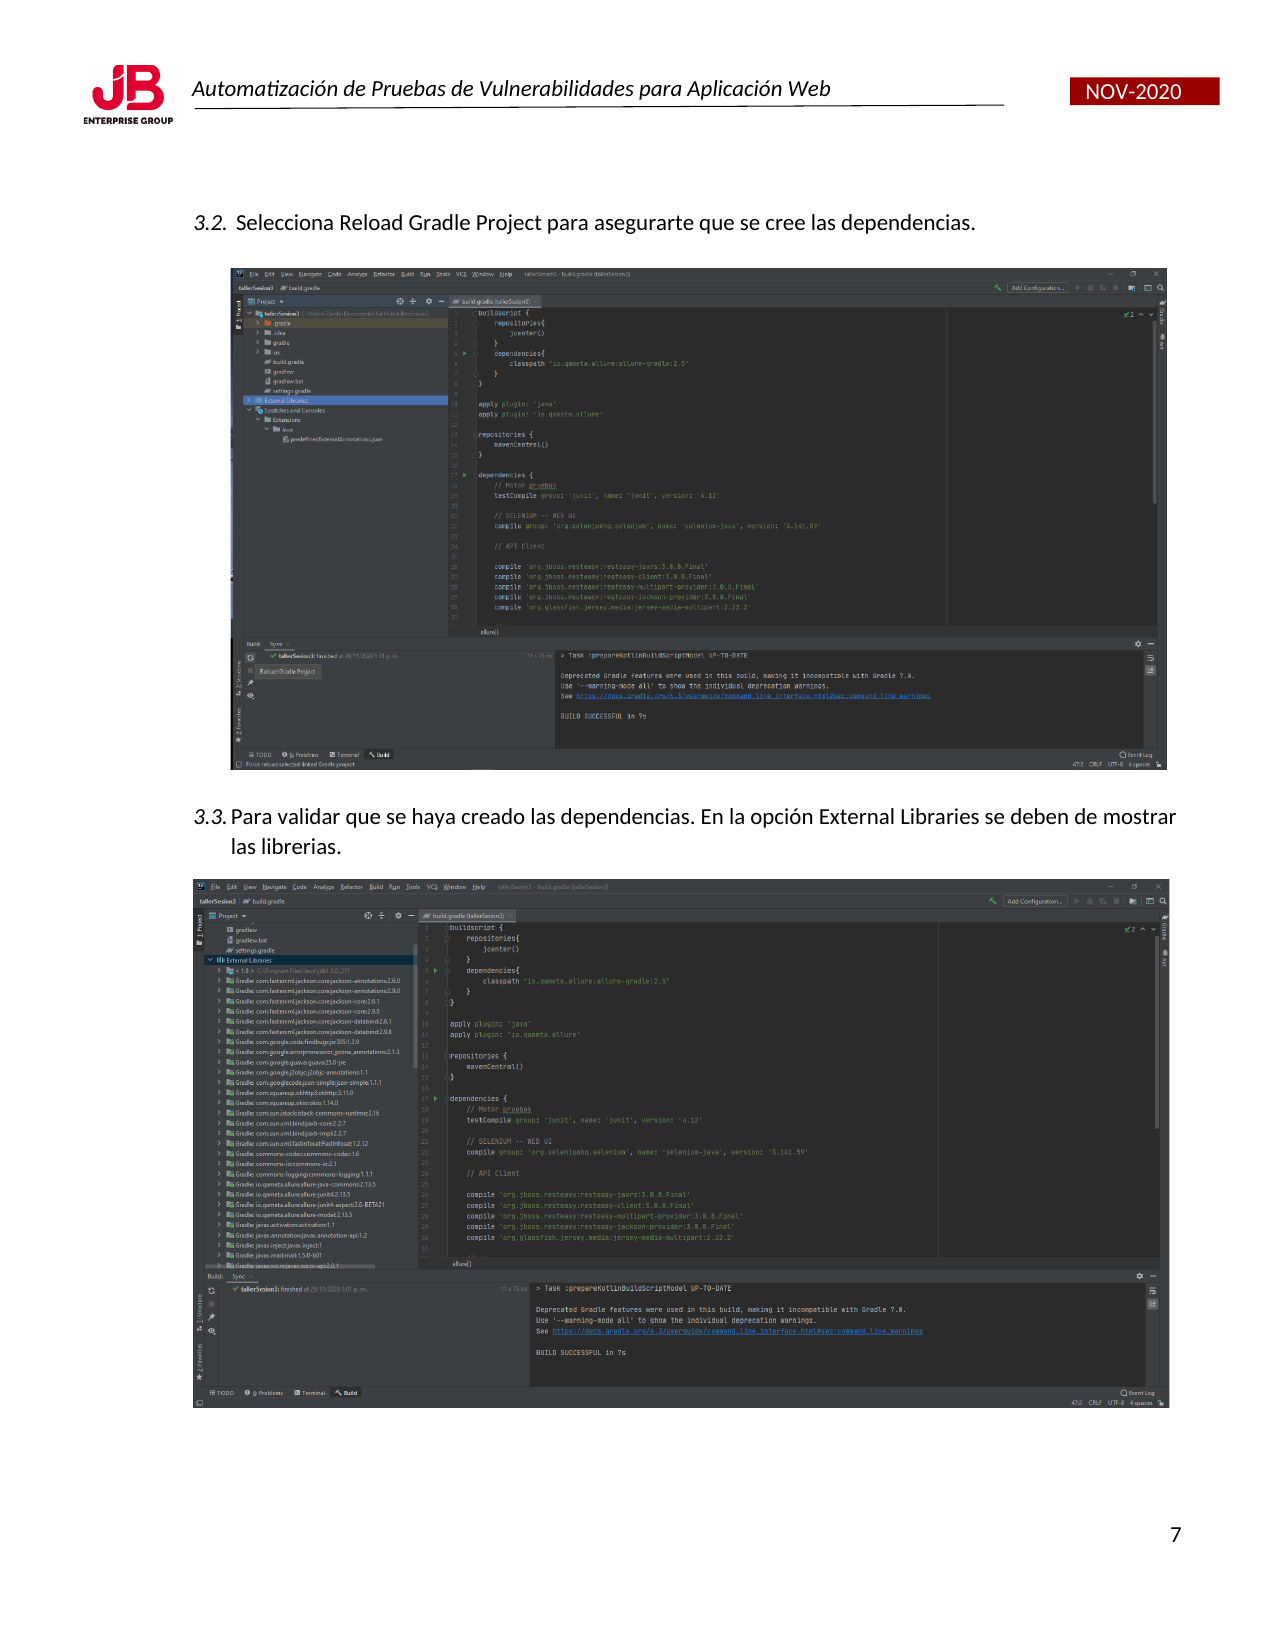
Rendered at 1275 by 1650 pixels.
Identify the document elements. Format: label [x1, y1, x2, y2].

picture [193, 879, 1170, 1408]
picture [83, 65, 186, 124]
picture [230, 268, 1167, 770]
